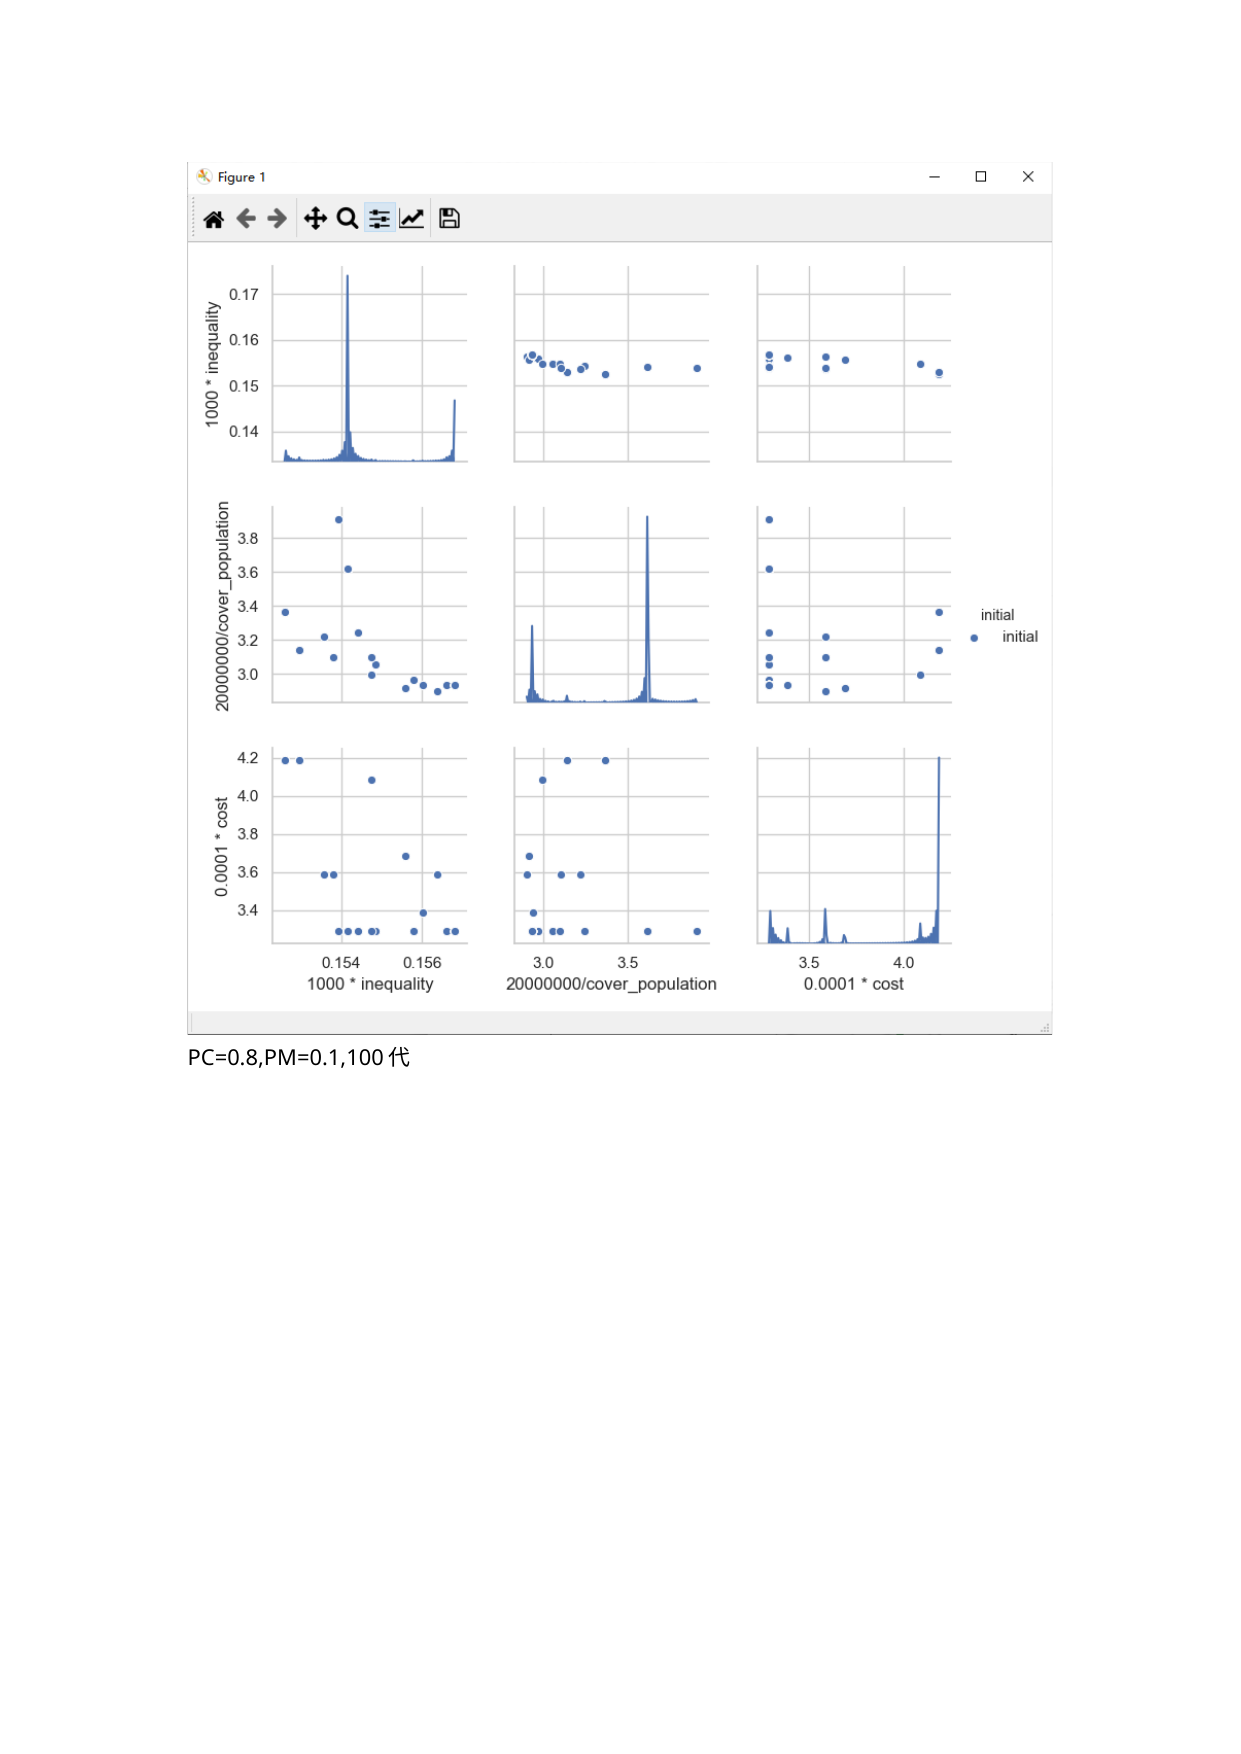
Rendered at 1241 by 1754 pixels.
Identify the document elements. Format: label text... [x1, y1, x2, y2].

text PC=0.8,PM=0.1,100代 [187, 1039, 1053, 1072]
picture [187, 162, 1053, 1035]
